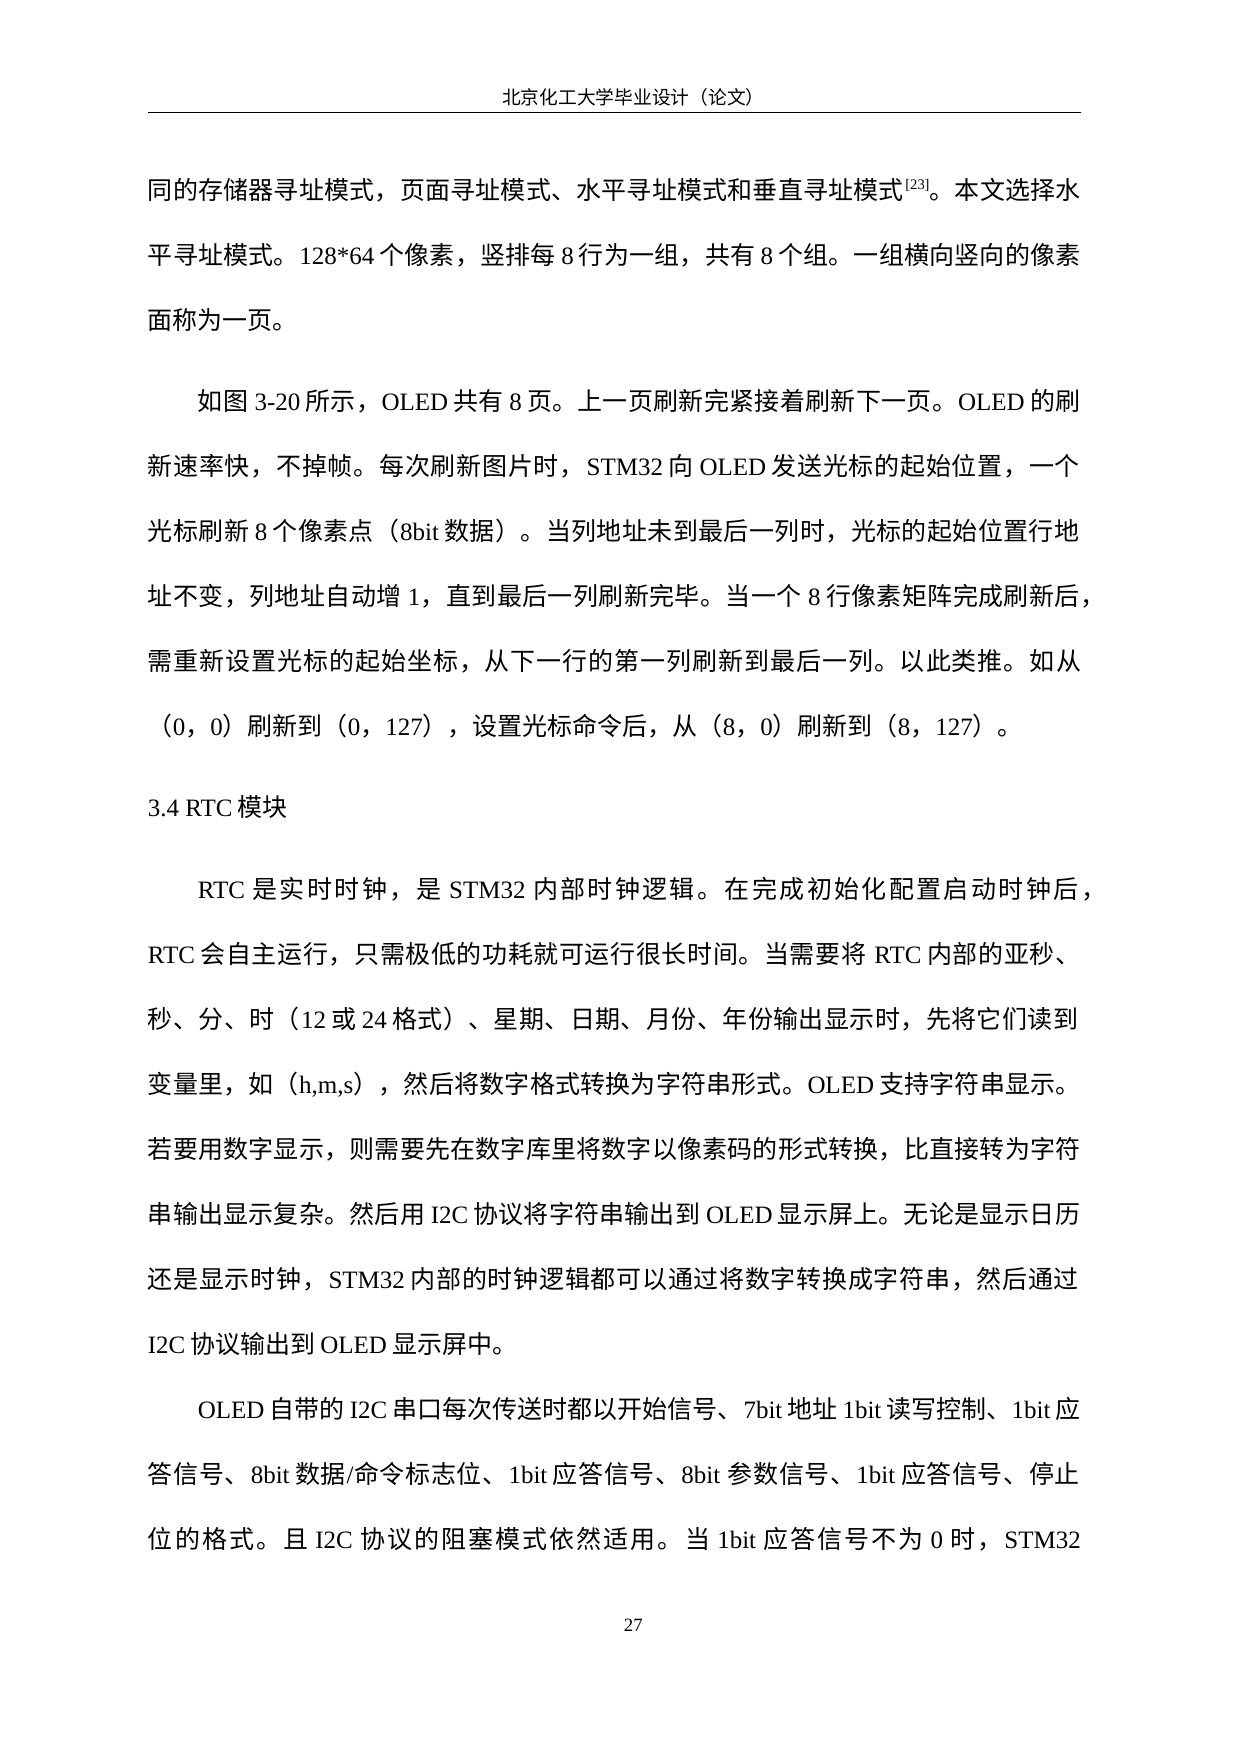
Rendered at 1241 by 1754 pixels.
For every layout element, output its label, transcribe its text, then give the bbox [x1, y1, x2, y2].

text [148, 1375, 1081, 1570]
subtitle 3.4 RTC模块 [148, 773, 1081, 838]
text RTC是实时时钟，是STM32内部时钟逻辑。在完成初始化配置启动时钟后，RTC会自主运行，只需极低的功耗就可运行很长时间。当需要将RTC内部的亚秒、秒、分、时（12或24格式）、星期、日期、月份、年份输出显示时，先将它们读到变量里，如（h,m,s），然后将数字格式转换为字符串形式。OLED支持字符串显示。若要用数字显示，则需要先在数字库里将数字以像素码的形式转换，比直接转为字符串输出显示复杂。然后用I2C协议将字符串输出到OLED显示屏上。无论是显示日历还是显示时钟，STM32内部的时钟逻辑都可以通过将数字转换成字符串，然后通过I2C协议输出到OLED显示屏中。 [148, 855, 1081, 1375]
